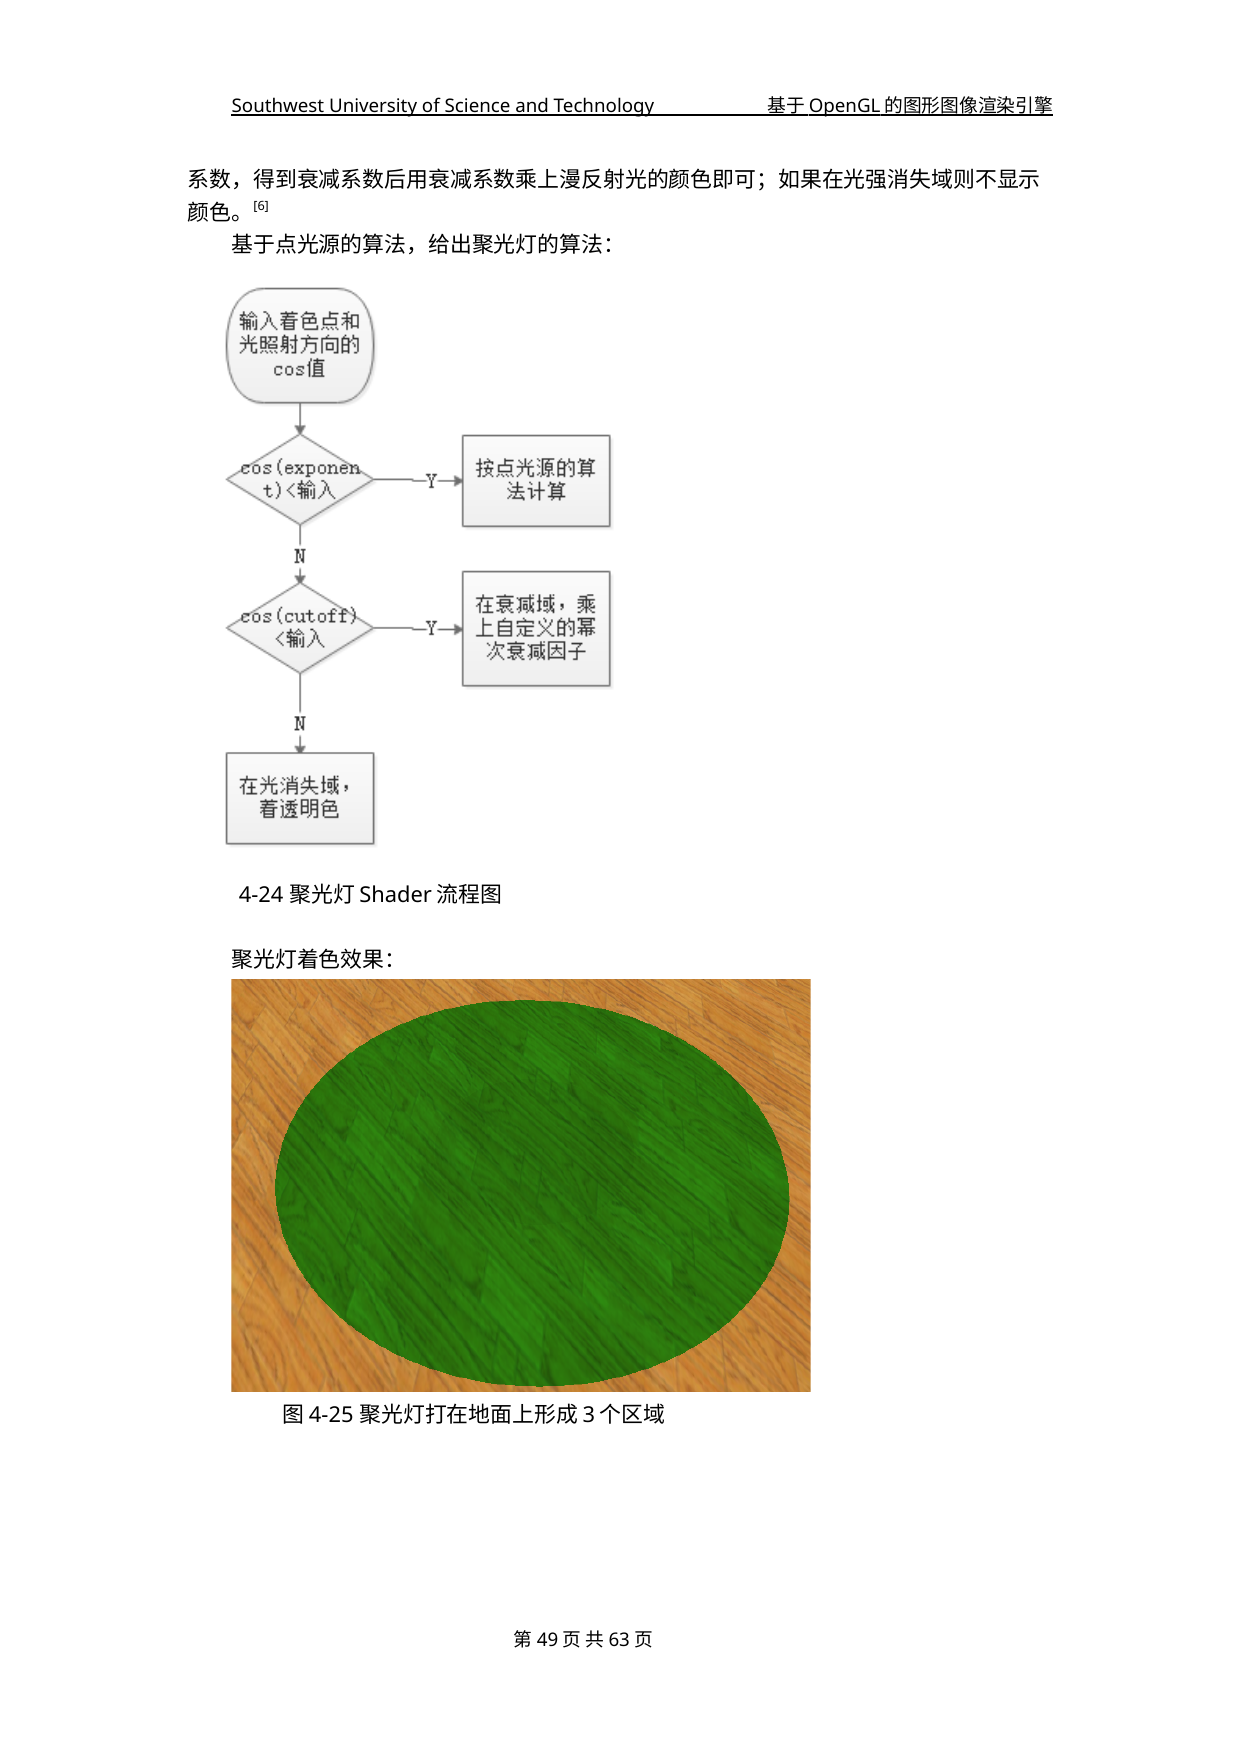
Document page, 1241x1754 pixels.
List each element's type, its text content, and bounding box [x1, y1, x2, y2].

picture [231, 979, 811, 1392]
text 图4-25 聚光灯打在地面上形成3个区域 [187, 1397, 1053, 1429]
text 基于点光源的算法，给出聚光灯的算法： [187, 227, 1053, 259]
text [187, 162, 1053, 227]
list 4-24 聚光灯Shader流程图 [187, 877, 1053, 909]
text 聚光灯着色效果： [187, 942, 1053, 974]
picture [187, 274, 639, 862]
